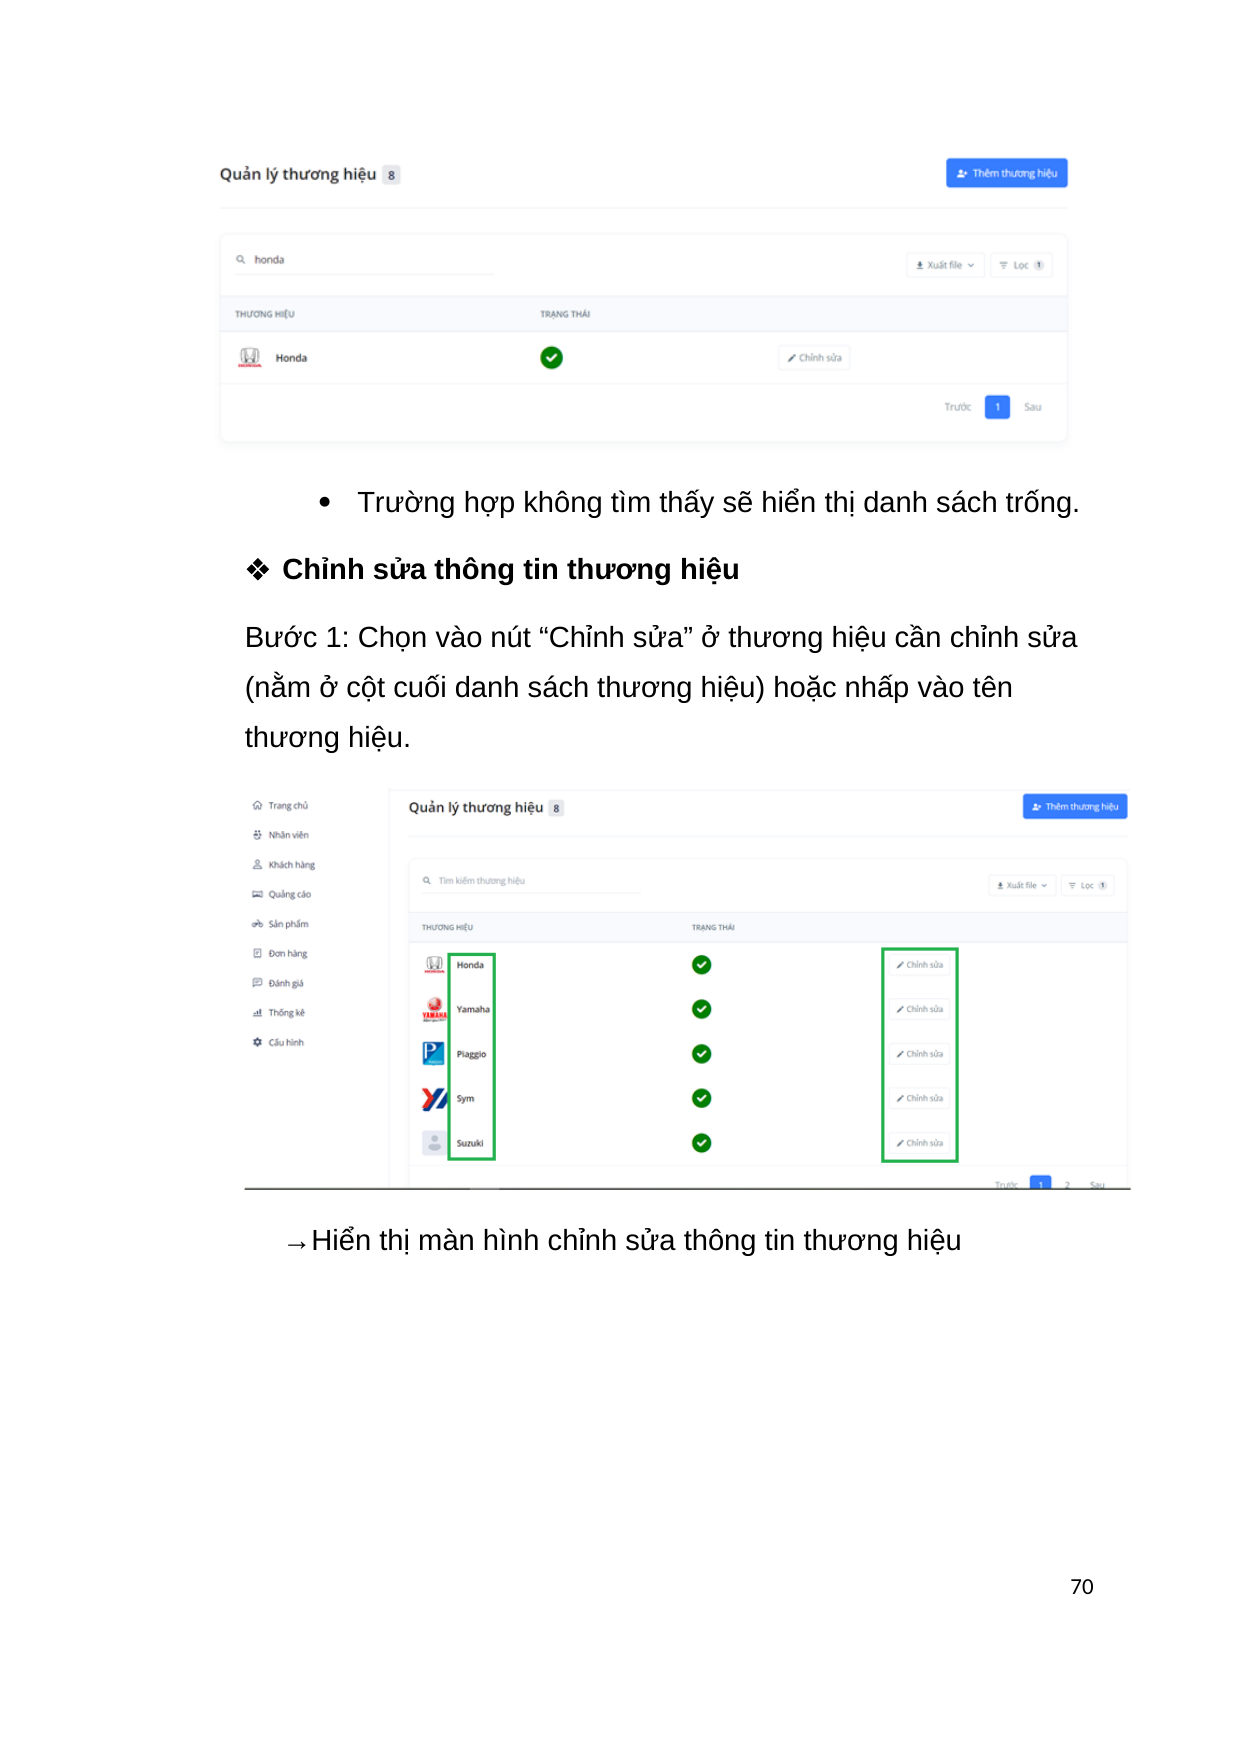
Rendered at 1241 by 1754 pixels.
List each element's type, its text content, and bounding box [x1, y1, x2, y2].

picture [244, 787, 1131, 1193]
text Bước 1: Chọn vào nút “Chỉnh sửa” ở thương hiệu cần chỉnh sửa (nằm ở cột cuối danh sách thương hiệu) hoặc nhấp vào tên thương hiệu. [244, 620, 1093, 754]
list Trường hợp không tìm thấy sẽ hiển thị danh sách trống. [319, 485, 1093, 519]
picture [207, 147, 1074, 455]
text →Hiển thị màn hình chỉnh sửa thông tin thương hiệu [207, 1223, 1093, 1257]
list Chỉnh sửa thông tin thương hiệu [244, 552, 1093, 586]
